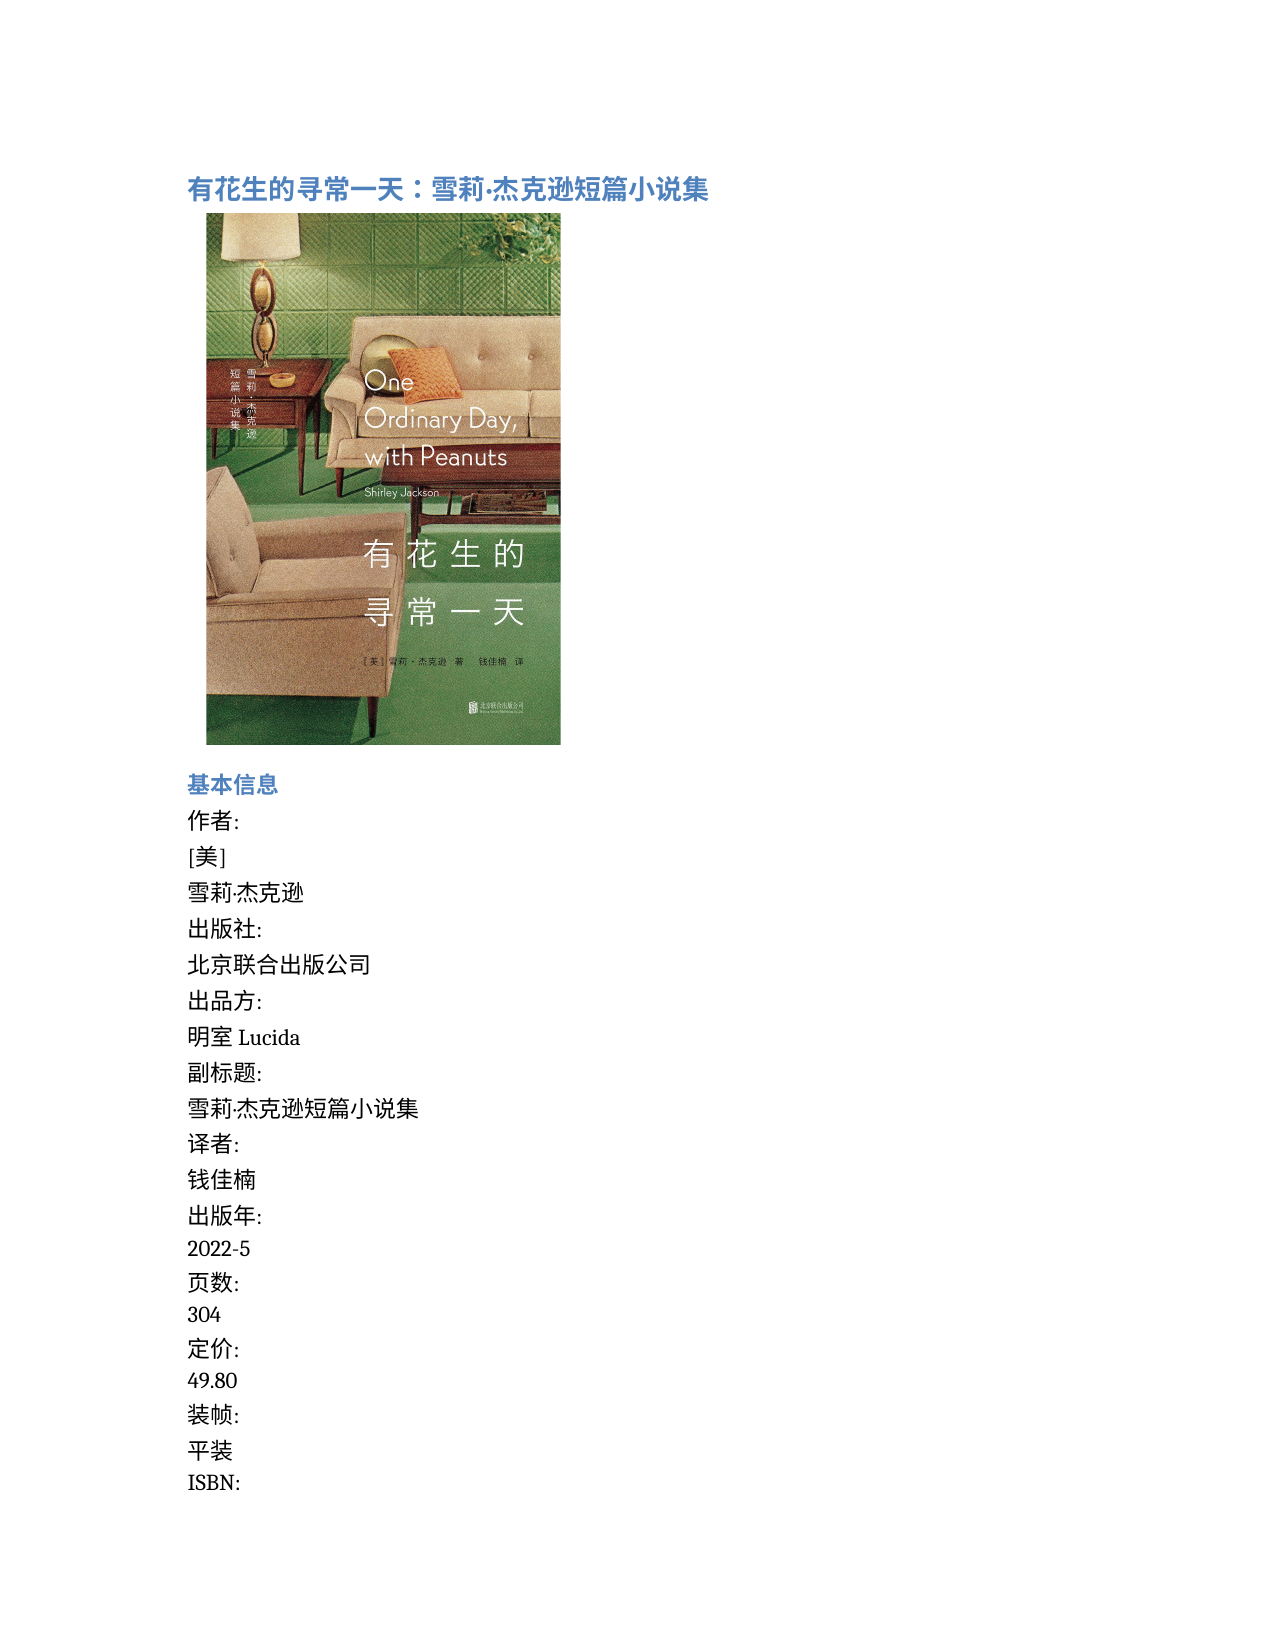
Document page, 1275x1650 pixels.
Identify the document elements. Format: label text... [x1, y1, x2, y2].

subtitle 有花生的寻常一天：雪莉·杰克逊短篇小说集 [187, 171, 1087, 208]
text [187, 805, 1087, 1496]
picture [206, 213, 561, 745]
subtitle 基本信息 [187, 769, 1087, 800]
